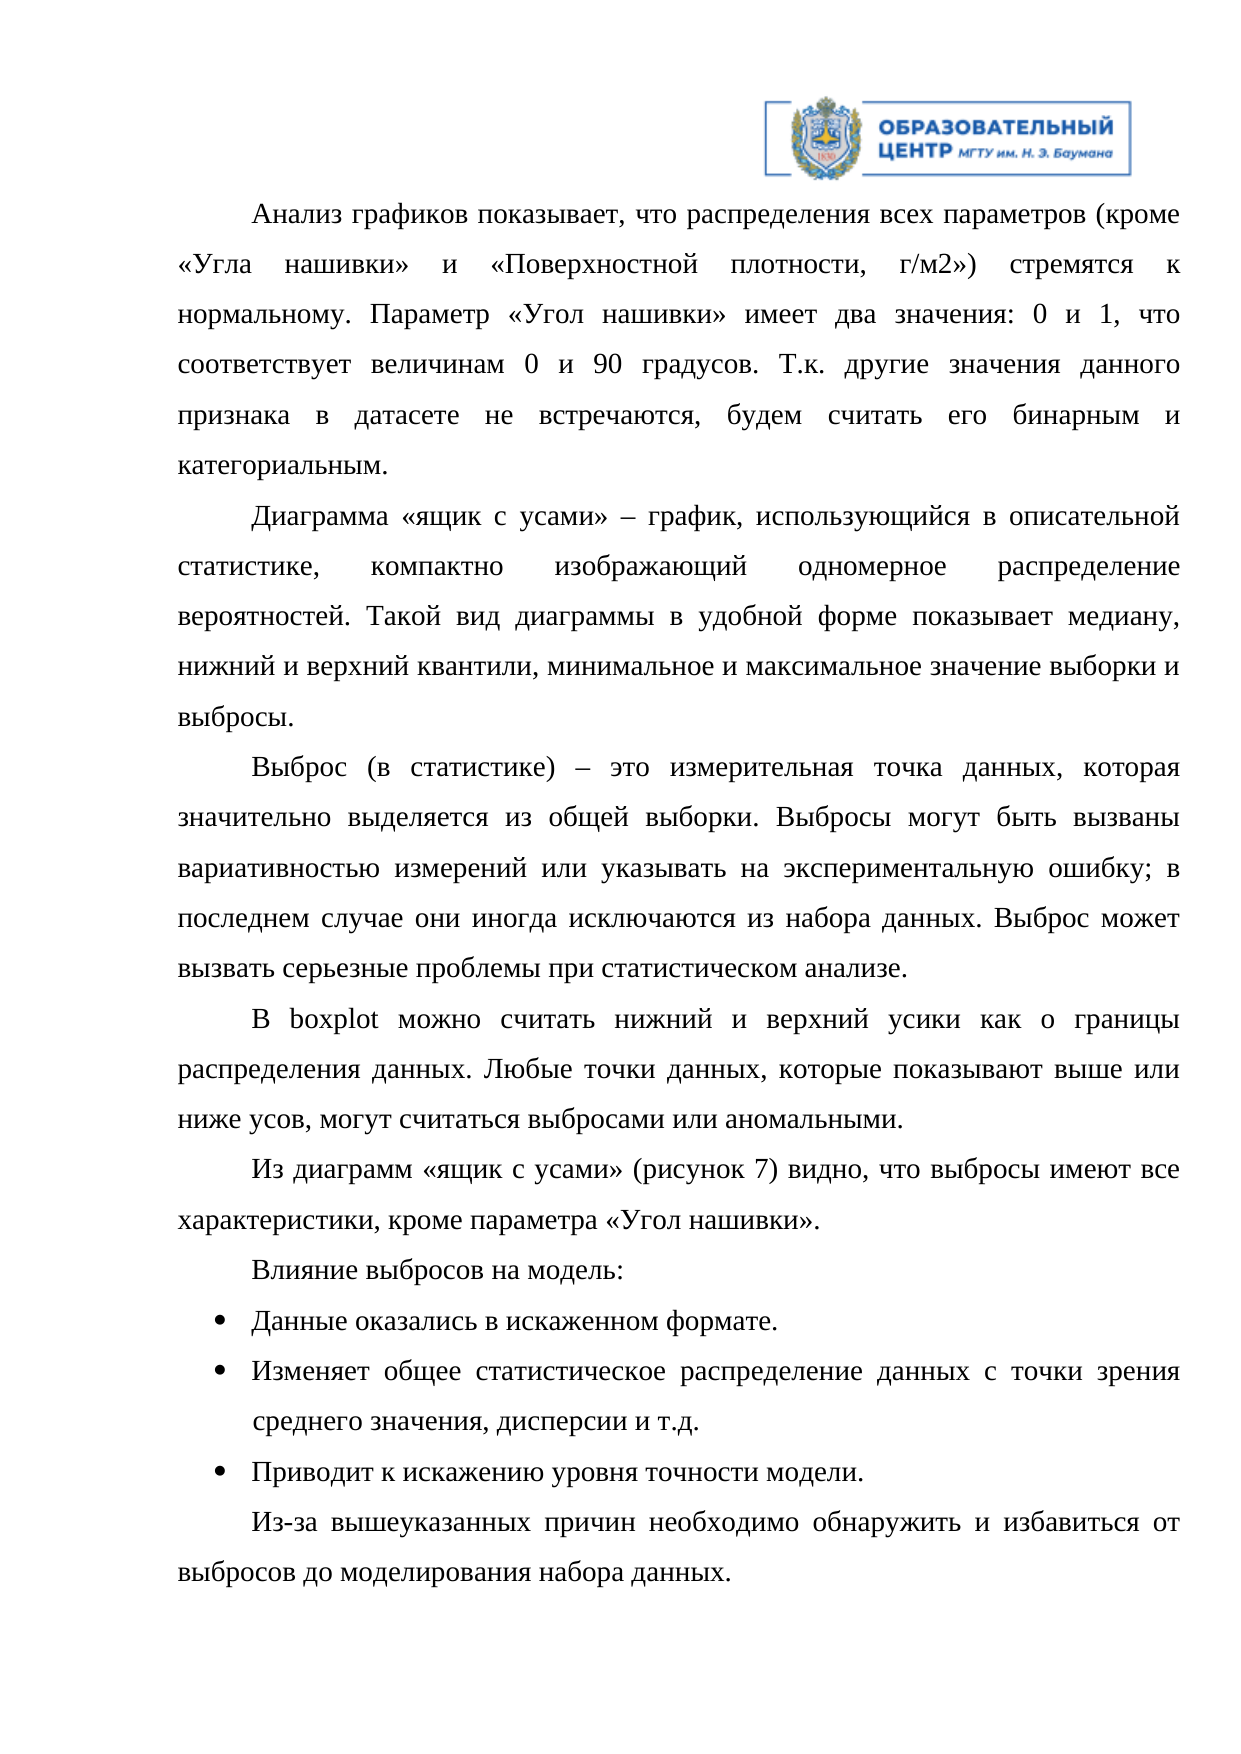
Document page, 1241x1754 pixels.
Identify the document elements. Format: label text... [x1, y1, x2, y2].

text Анализ графиков показывает, что распределения всех параметров (кроме «Угла нашивки» и «Поверхностной плотности, г/м2») стремятся к нормальному. Параметр «Угол нашивки» имеет два значения: 0 и 1, что соответствует величинам 0 и 90 градусов. Т.к. другие значения данного признака в датасете не встречаются, будем считать его бинарным и категориальным. [177, 196, 1181, 481]
text Влияние выбросов на модель: [177, 1252, 1181, 1286]
picture [734, 73, 1182, 196]
list Данные оказались в искаженном формате. [215, 1303, 1181, 1336]
text Из диаграмм «ящик с усами» (рисунок 7) видно, что выбросы имеют все характеристики, кроме параметра «Угол нашивки». [177, 1152, 1181, 1236]
list Приводит к искажению уровня точности модели. [215, 1454, 1181, 1487]
text Выброс (в статистике) – это измерительная точка данных, которая значительно выделяется из общей выборки. Выбросы могут быть вызваны вариативностью измерений или указывать на экспериментальную ошибку; в последнем случае они иногда исключаются из набора данных. Выброс может вызвать серьезные проблемы при статистическом анализе. [177, 749, 1181, 984]
list Изменяет общее статистическое распределение данных с точки зрения среднего значения, дисперсии и т.д. [215, 1353, 1181, 1437]
text В boxplot можно считать нижний и верхний усики как о границы распределения данных. Любые точки данных, которые показывают выше или ниже усов, могут считаться выбросами или аномальными. [177, 1001, 1181, 1135]
text Диаграмма «ящик с усами» – график, использующийся в описательной статистике, компактно изображающий одномерное распределение вероятностей. Такой вид диаграммы в удобной форме показывает медиану, нижний и верхний квантили, минимальное и максимальное значение выборки и выбросы. [177, 498, 1181, 732]
text Из-за вышеуказанных причин необходимо обнаружить и избавиться от выбросов до моделирования набора данных. [177, 1504, 1181, 1588]
